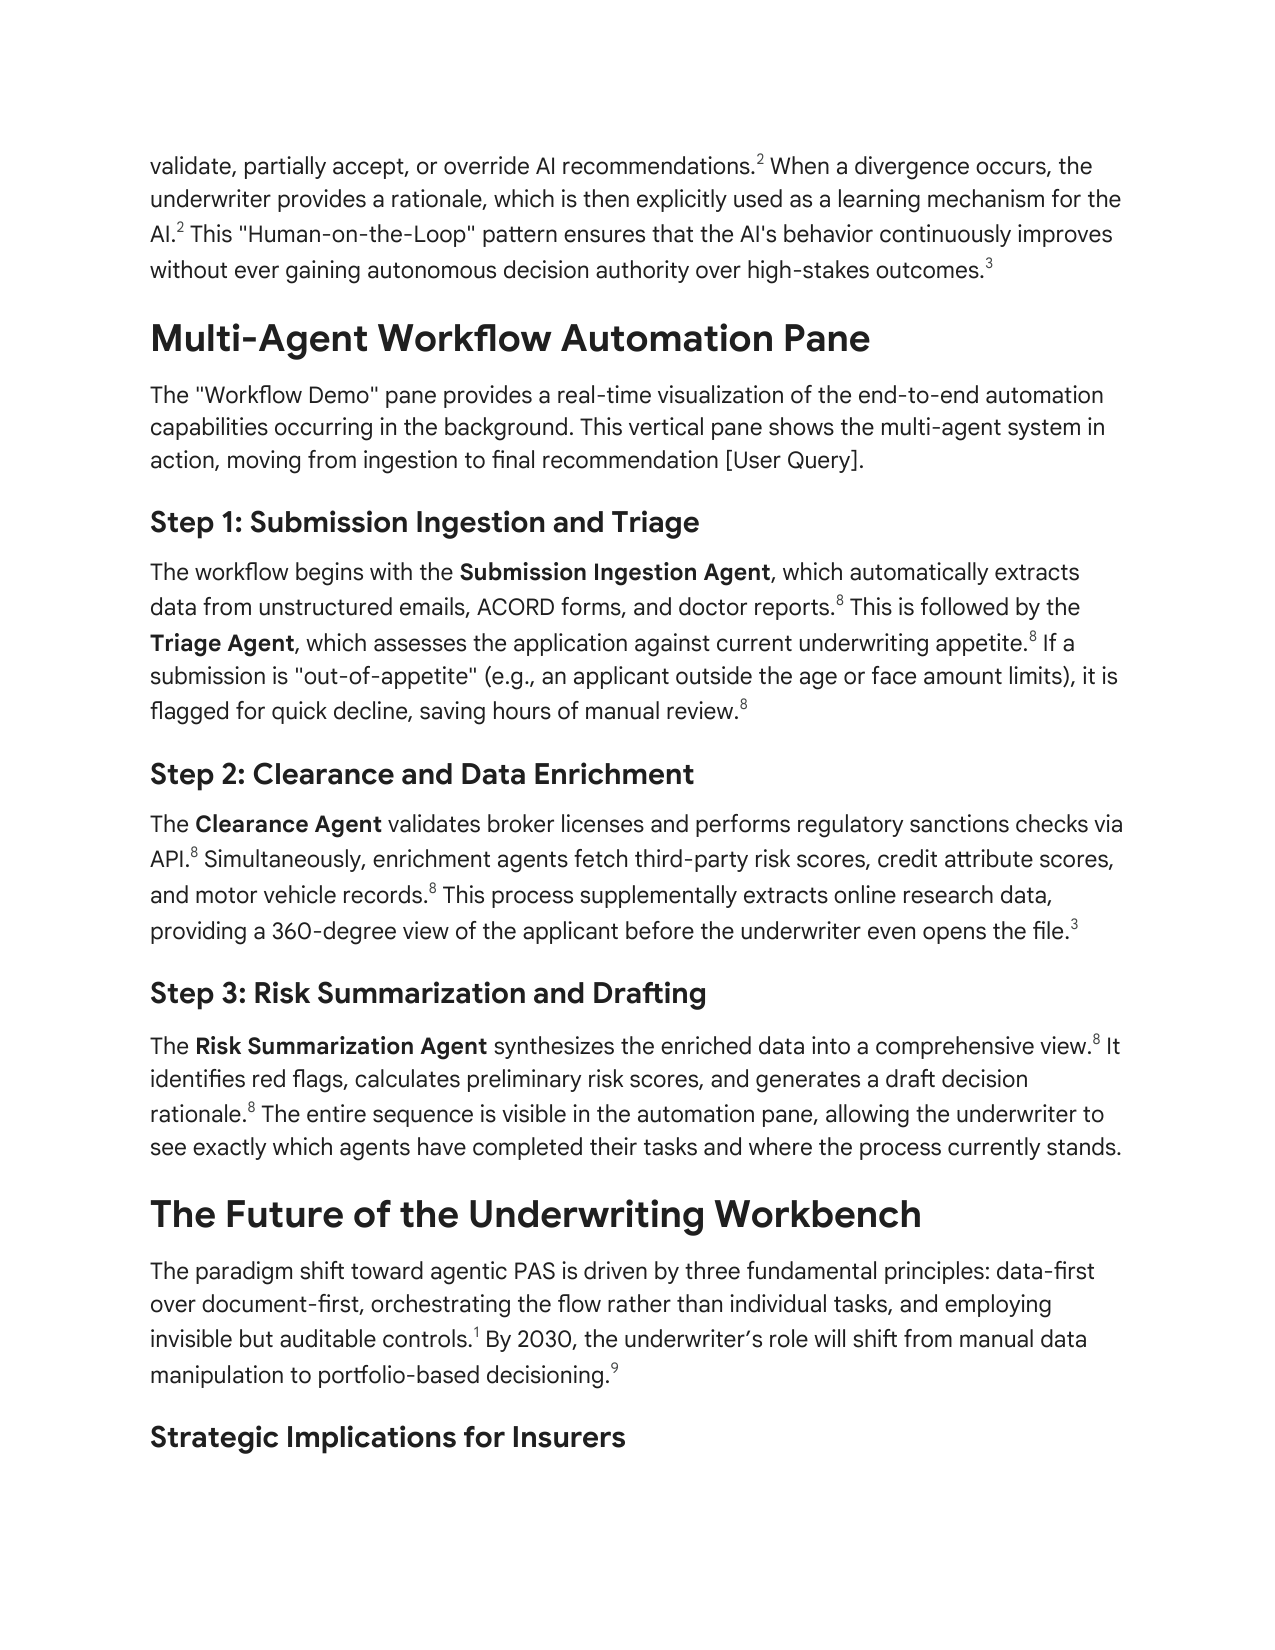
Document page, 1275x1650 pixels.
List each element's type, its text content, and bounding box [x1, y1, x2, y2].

subtitle Step 1: Submission Ingestion and Triage [150, 504, 1125, 541]
subtitle Step 2: Clearance and Data Enrichment [150, 756, 1125, 793]
text The Clearance Agent validates broker licenses and performs regulatory sanctions checks via API.8 Simultaneously, enrichment agents fetch third-party risk scores, credit attribute scores, and motor vehicle records.8 This process supplementally extracts online research data, providing a 360-degree view of the applicant before the underwriter even opens the file.3 [150, 810, 1125, 946]
subtitle Step 3: Risk Summarization and Drafting [150, 976, 1125, 1012]
text The paradigm shift toward agentic PAS is driven by three fundamental principles: data-first over document-first, orchestrating the flow rather than individual tasks, and employing invisible but auditable controls.1 By 2030, the underwriter’s role will shift from manual data manipulation to portfolio-based decisioning.9 [150, 1257, 1125, 1390]
subtitle Strategic Implications for Insurers [150, 1420, 1125, 1456]
text The "Workflow Demo" pane provides a real-time visualization of the end-to-end automation capabilities occurring in the background. This vertical pane shows the multi-agent system in action, moving from ingestion to final recommendation [User Query]. [150, 381, 1125, 475]
text The workflow begins with the Submission Ingestion Agent, which automatically extracts data from unstructured emails, ACORD forms, and doctor reports.8 This is followed by the Triage Agent, which assesses the application against current underwriting appetite.8 If a submission is "out-of-appetite" (e.g., an applicant outside the age or face amount limits), it is flagged for quick decline, saving hours of manual review.8 [150, 558, 1125, 727]
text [150, 150, 1125, 286]
text The Risk Summarization Agent synthesizes the enriched data into a comprehensive view.8 It identifies red flags, calculates preliminary risk scores, and generates a draft decision rationale.8 The entire sequence is visible in the automation pane, allowing the underwriter to see exactly which agents have completed their tasks and where the process currently stands. [150, 1030, 1125, 1162]
subtitle The Future of the Underwriting Workbench [150, 1191, 1125, 1238]
subtitle Multi-Agent Workflow Automation Pane [150, 315, 1125, 362]
